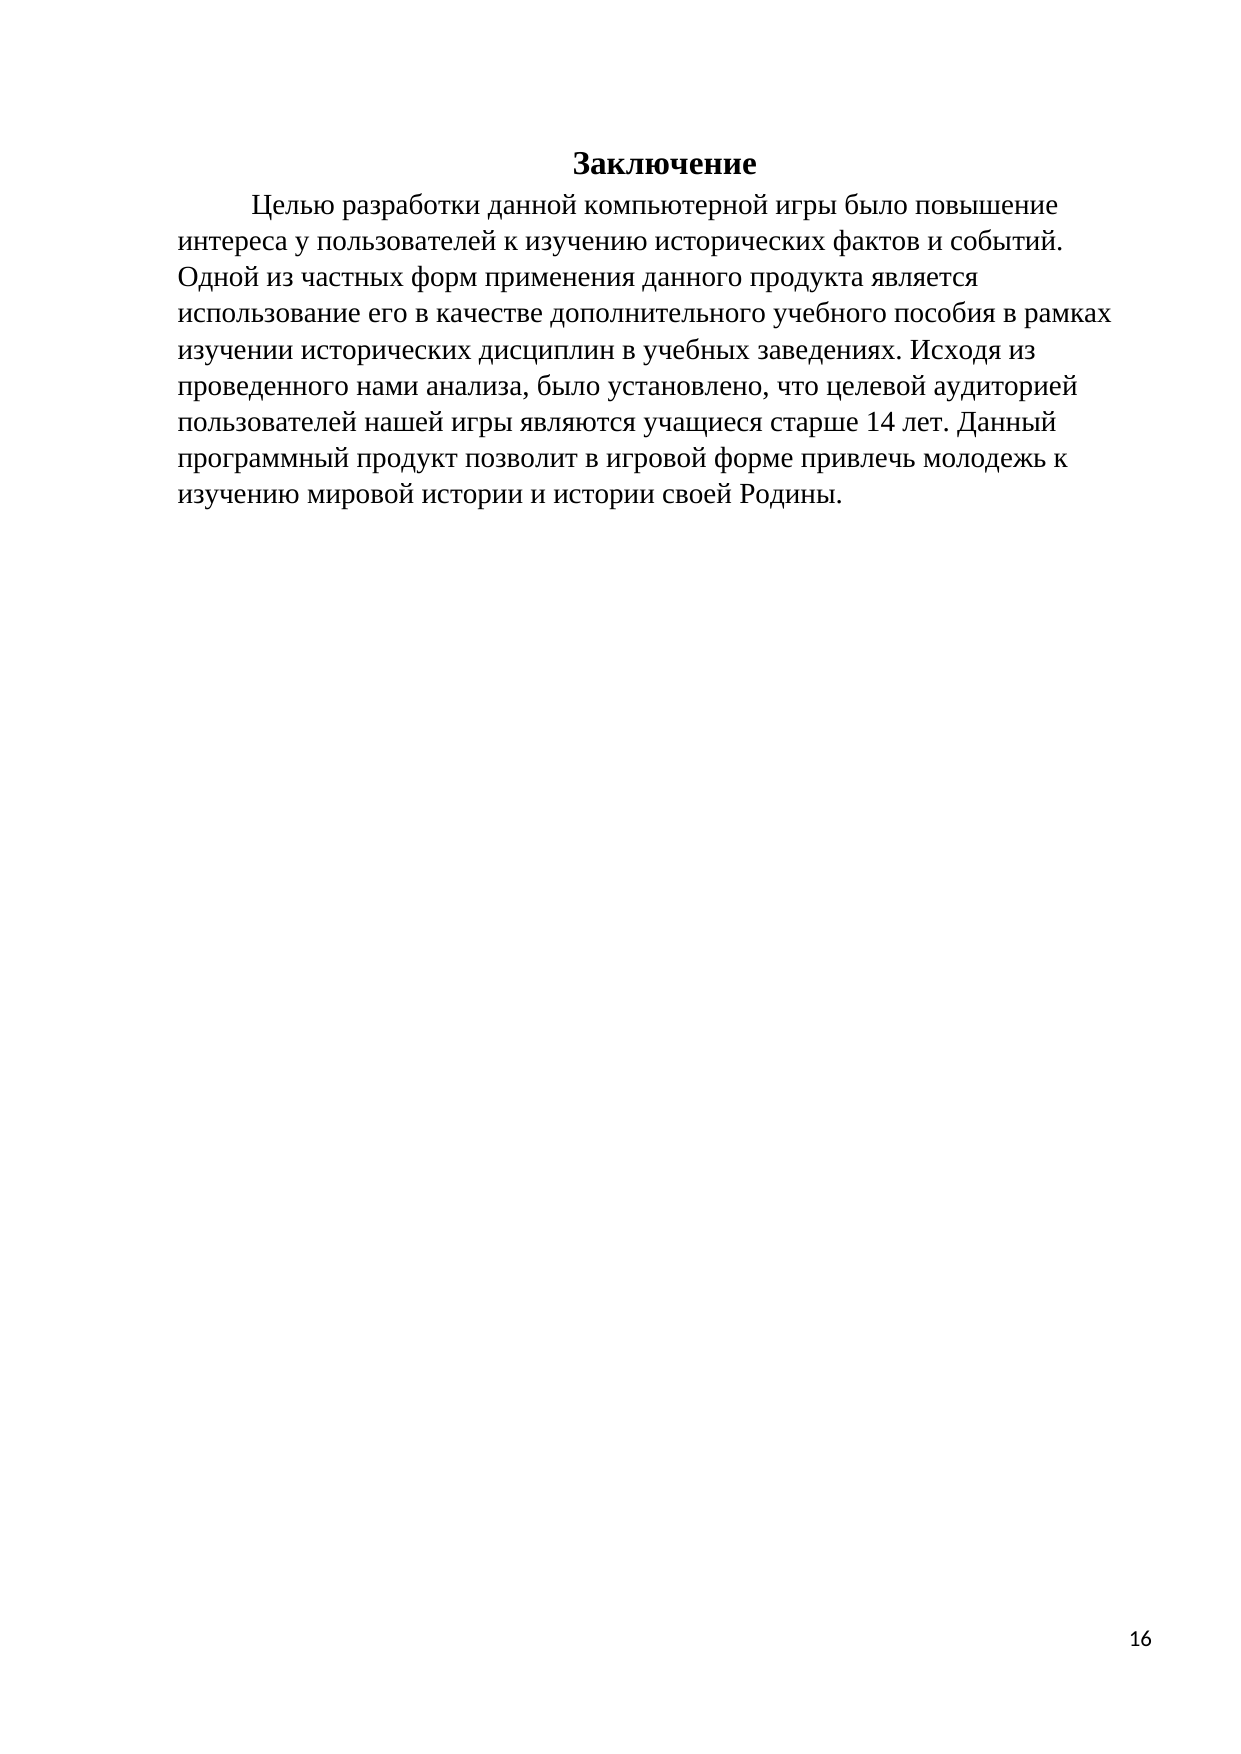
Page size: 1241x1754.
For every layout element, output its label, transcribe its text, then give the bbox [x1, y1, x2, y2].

text Целью разработки данной компьютерной игры было повышение интереса у пользователей к изучению исторических фактов и событий. Одной из частных форм применения данного продукта является использование его в качестве дополнительного учебного пособия в рамках изучении исторических дисциплин в учебных заведениях. Исходя из проведенного нами анализа, было установлено, что целевой аудиторией пользователей нашей игры являются учащиеся старше 14 лет. Данный программный продукт позволит в игровой форме привлечь молодежь к изучению мировой истории и истории своей Родины. [177, 187, 1152, 510]
subtitle Заключение [177, 143, 1152, 181]
